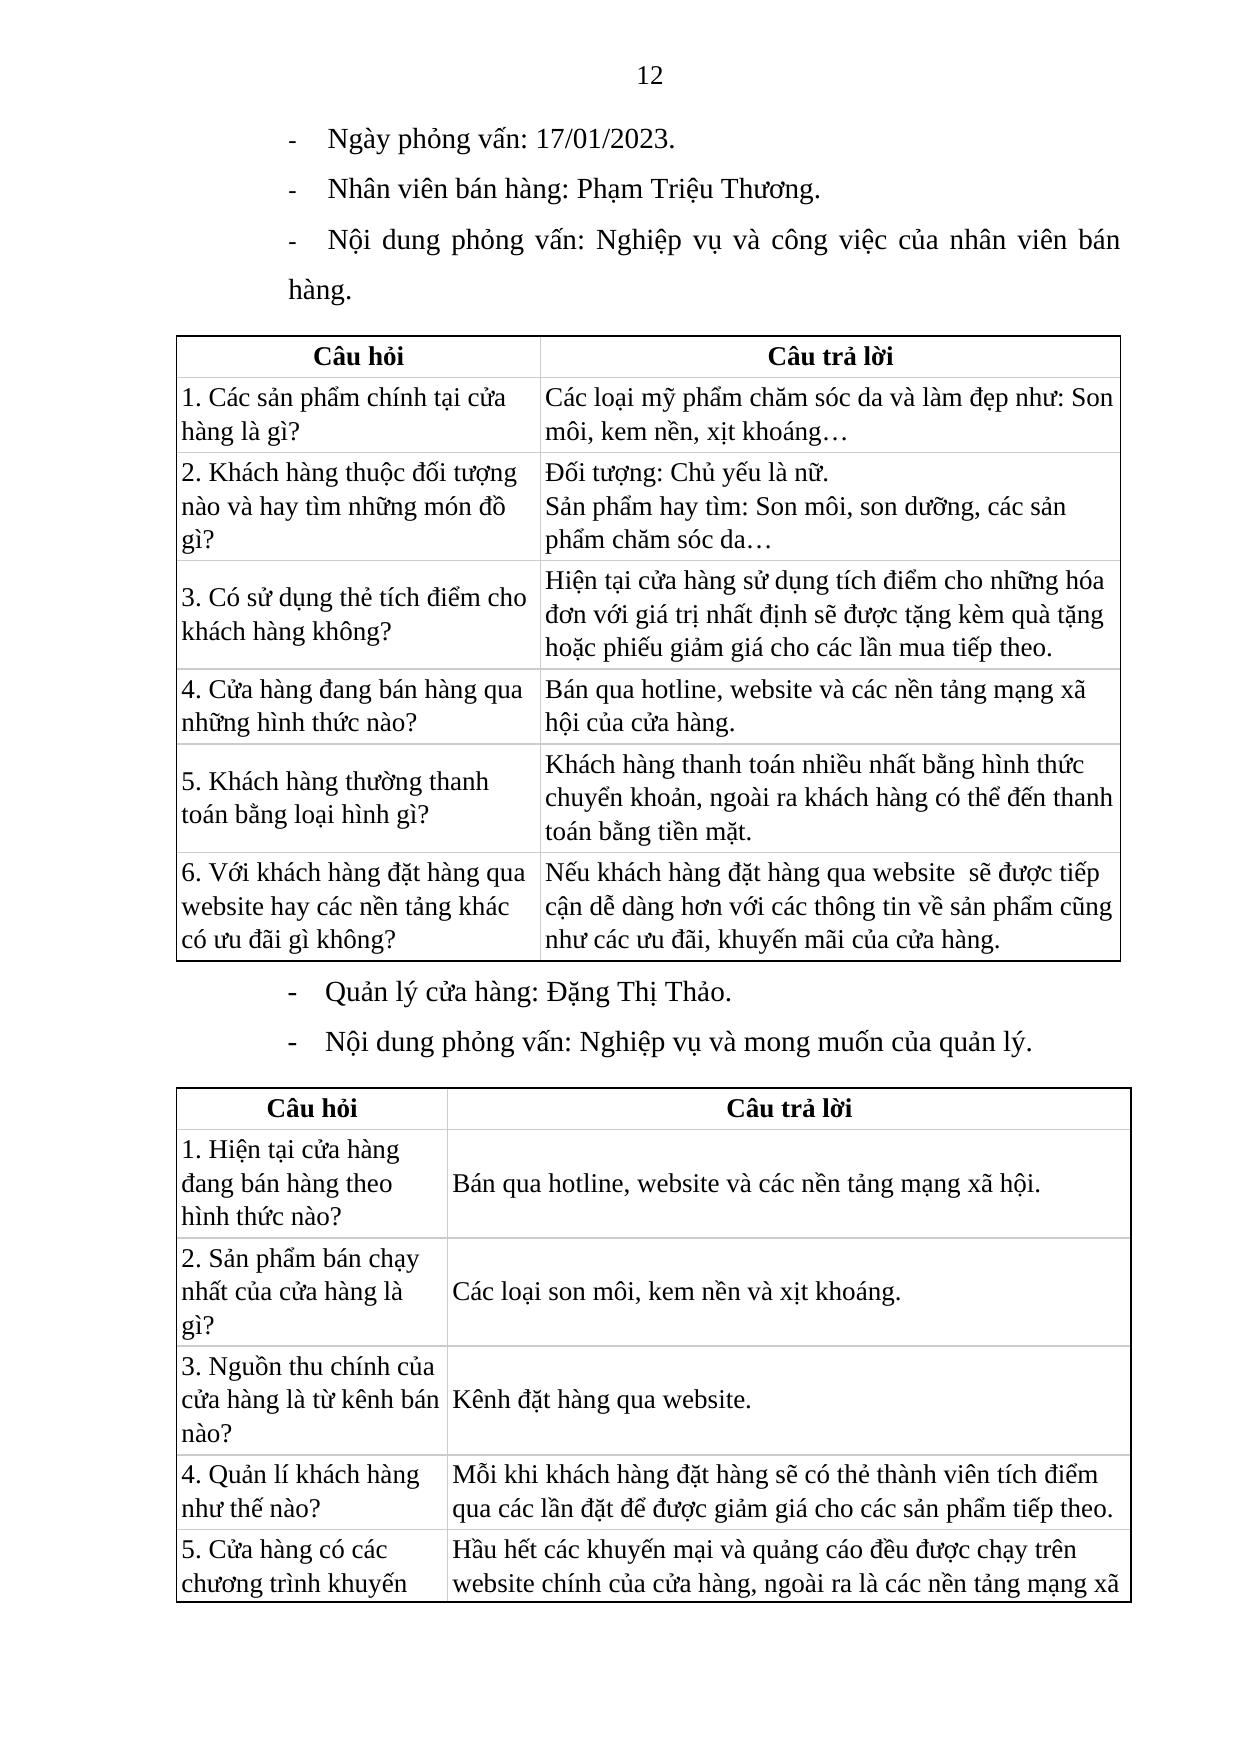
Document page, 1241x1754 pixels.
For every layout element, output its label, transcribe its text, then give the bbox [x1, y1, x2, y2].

list Nội dung phỏng vấn: Nghiệp vụ và mong muốn của quản lý. [287, 1024, 1122, 1058]
table_cell 1. Các sản phẩm chính tại cửa hàng là gì? [177, 378, 540, 451]
table_cell Bán qua hotline, website và các nền tảng mạng xã hội của cửa hàng. [541, 670, 1120, 743]
table_cell Đối tượng: Chủ yếu là nữ. Sản phẩm hay tìm: Son môi, son dưỡng, các sản phẩm chăm sóc da… [541, 453, 1120, 560]
table_cell 3. Nguồn thu chính của cửa hàng là từ kênh bán nào? [177, 1347, 447, 1454]
table_cell Khách hàng thanh toán nhiều nhất bằng hình thức chuyển khoản, ngoài ra khách hàng có thể đến thanh toán bằng tiền mặt. [541, 745, 1120, 852]
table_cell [448, 1530, 1130, 1601]
table_cell 5. Khách hàng thường thanh toán bằng loại hình gì? [177, 745, 540, 852]
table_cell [177, 1530, 447, 1601]
table_cell 1. Hiện tại cửa hàng đang bán hàng theo hình thức nào? [177, 1130, 447, 1237]
table_cell Nếu khách hàng đặt hàng qua website sẽ được tiếp cận dễ dàng hơn với các thông tin về sản phẩm cũng như các ưu đãi, khuyến mãi của cửa hàng. [541, 853, 1120, 960]
table_cell Kênh đặt hàng qua website. [448, 1347, 1130, 1454]
table_header Câu trả lời [448, 1089, 1130, 1128]
table_cell 3. Có sử dụng thẻ tích điểm cho khách hàng không? [177, 561, 540, 668]
list Quản lý cửa hàng: Đặng Thị Thảo. [287, 974, 1122, 1008]
list Nhân viên bán hàng: Phạm Triệu Thương. [288, 172, 1122, 205]
table_cell 4. Cửa hàng đang bán hàng qua những hình thức nào? [177, 670, 540, 743]
table_cell Mỗi khi khách hàng đặt hàng sẽ có thẻ thành viên tích điểm qua các lần đặt để được giảm giá cho các sản phẩm tiếp theo. [448, 1456, 1130, 1529]
table_cell Hiện tại cửa hàng sử dụng tích điểm cho những hóa đơn với giá trị nhất định sẽ được tặng kèm quà tặng hoặc phiếu giảm giá cho các lần mua tiếp theo. [541, 561, 1120, 668]
table_cell 6. Với khách hàng đặt hàng qua website hay các nền tảng khác có ưu đãi gì không? [177, 853, 540, 960]
table_cell 2. Khách hàng thuộc đối tượng nào và hay tìm những món đồ gì? [177, 453, 540, 560]
table_cell 4. Quản lí khách hàng như thế nào? [177, 1456, 447, 1529]
table_cell Bán qua hotline, website và các nền tảng mạng xã hội. [448, 1130, 1130, 1237]
table_header Câu hỏi [177, 337, 540, 376]
table_cell Các loại son môi, kem nền và xịt khoáng. [448, 1239, 1130, 1345]
list Ngày phỏng vấn: 17/01/2023. [288, 121, 1122, 155]
table_cell 2. Sản phẩm bán chạy nhất của cửa hàng là gì? [177, 1239, 447, 1345]
table_header Câu trả lời [541, 337, 1120, 376]
table_cell Các loại mỹ phẩm chăm sóc da và làm đẹp như: Son môi, kem nền, xịt khoáng… [541, 378, 1120, 451]
table_header Câu hỏi [177, 1089, 447, 1128]
list Nội dung phỏng vấn: Nghiệp vụ và công việc của nhân viên bán hàng. [288, 222, 1122, 306]
